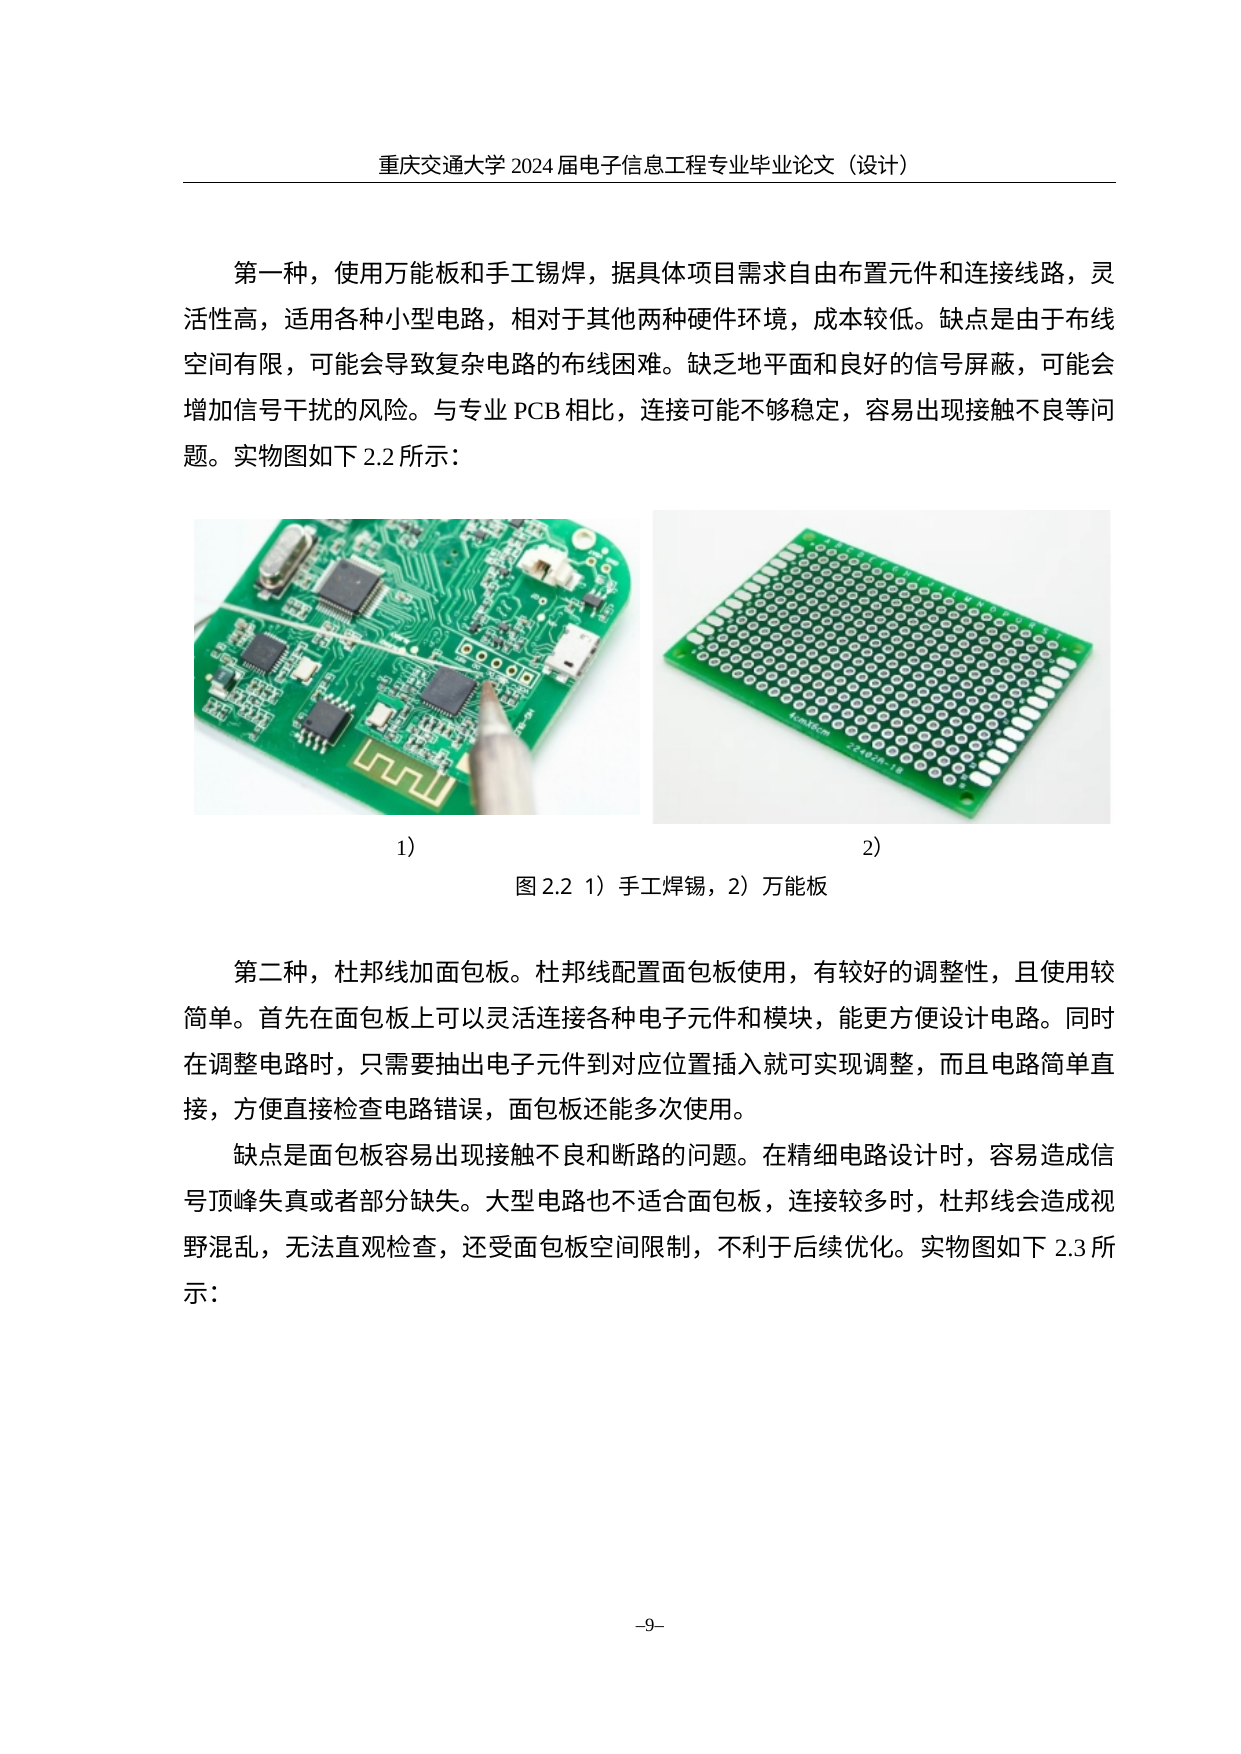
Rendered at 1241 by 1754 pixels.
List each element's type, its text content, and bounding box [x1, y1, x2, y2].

table_cell 2） [641, 830, 1116, 869]
table_cell 1） [183, 830, 641, 869]
text 第一种，使用万能板和手工锡焊，据具体项目需求自由布置元件和连接线路，灵活性高，适用各种小型电路，相对于其他两种硬件环境，成本较低。缺点是由于布线空间有限，可能会导致复杂电路的布线困难。缺乏地平面和良好的信号屏蔽，可能会增加信号干扰的风险。与专业PCB相比，连接可能不够稳定，容易出现接触不良等问题。实物图如下2.2所示： [183, 246, 1116, 475]
text 缺点是面包板容易出现接触不良和断路的问题。在精细电路设计时，容易造成信号顶峰失真或者部分缺失。大型电路也不适合面包板，连接较多时，杜邦线会造成视野混乱，无法直观检查，还受面包板空间限制，不利于后续优化。实物图如下2.3所示： [183, 1128, 1116, 1311]
picture [194, 519, 640, 815]
text 图2.2 1）手工焊锡，2）万能板 [183, 869, 1116, 901]
text 第二种，杜邦线加面包板。杜邦线配置面包板使用，有较好的调整性，且使用较简单。首先在面包板上可以灵活连接各种电子元件和模块，能更方便设计电路。同时在调整电路时，只需要抽出电子元件到对应位置插入就可实现调整，而且电路简单直接，方便直接检查电路错误，面包板还能多次使用。 [183, 945, 1116, 1128]
table_header [183, 511, 641, 830]
table_header [641, 511, 1116, 830]
picture [652, 510, 1116, 824]
